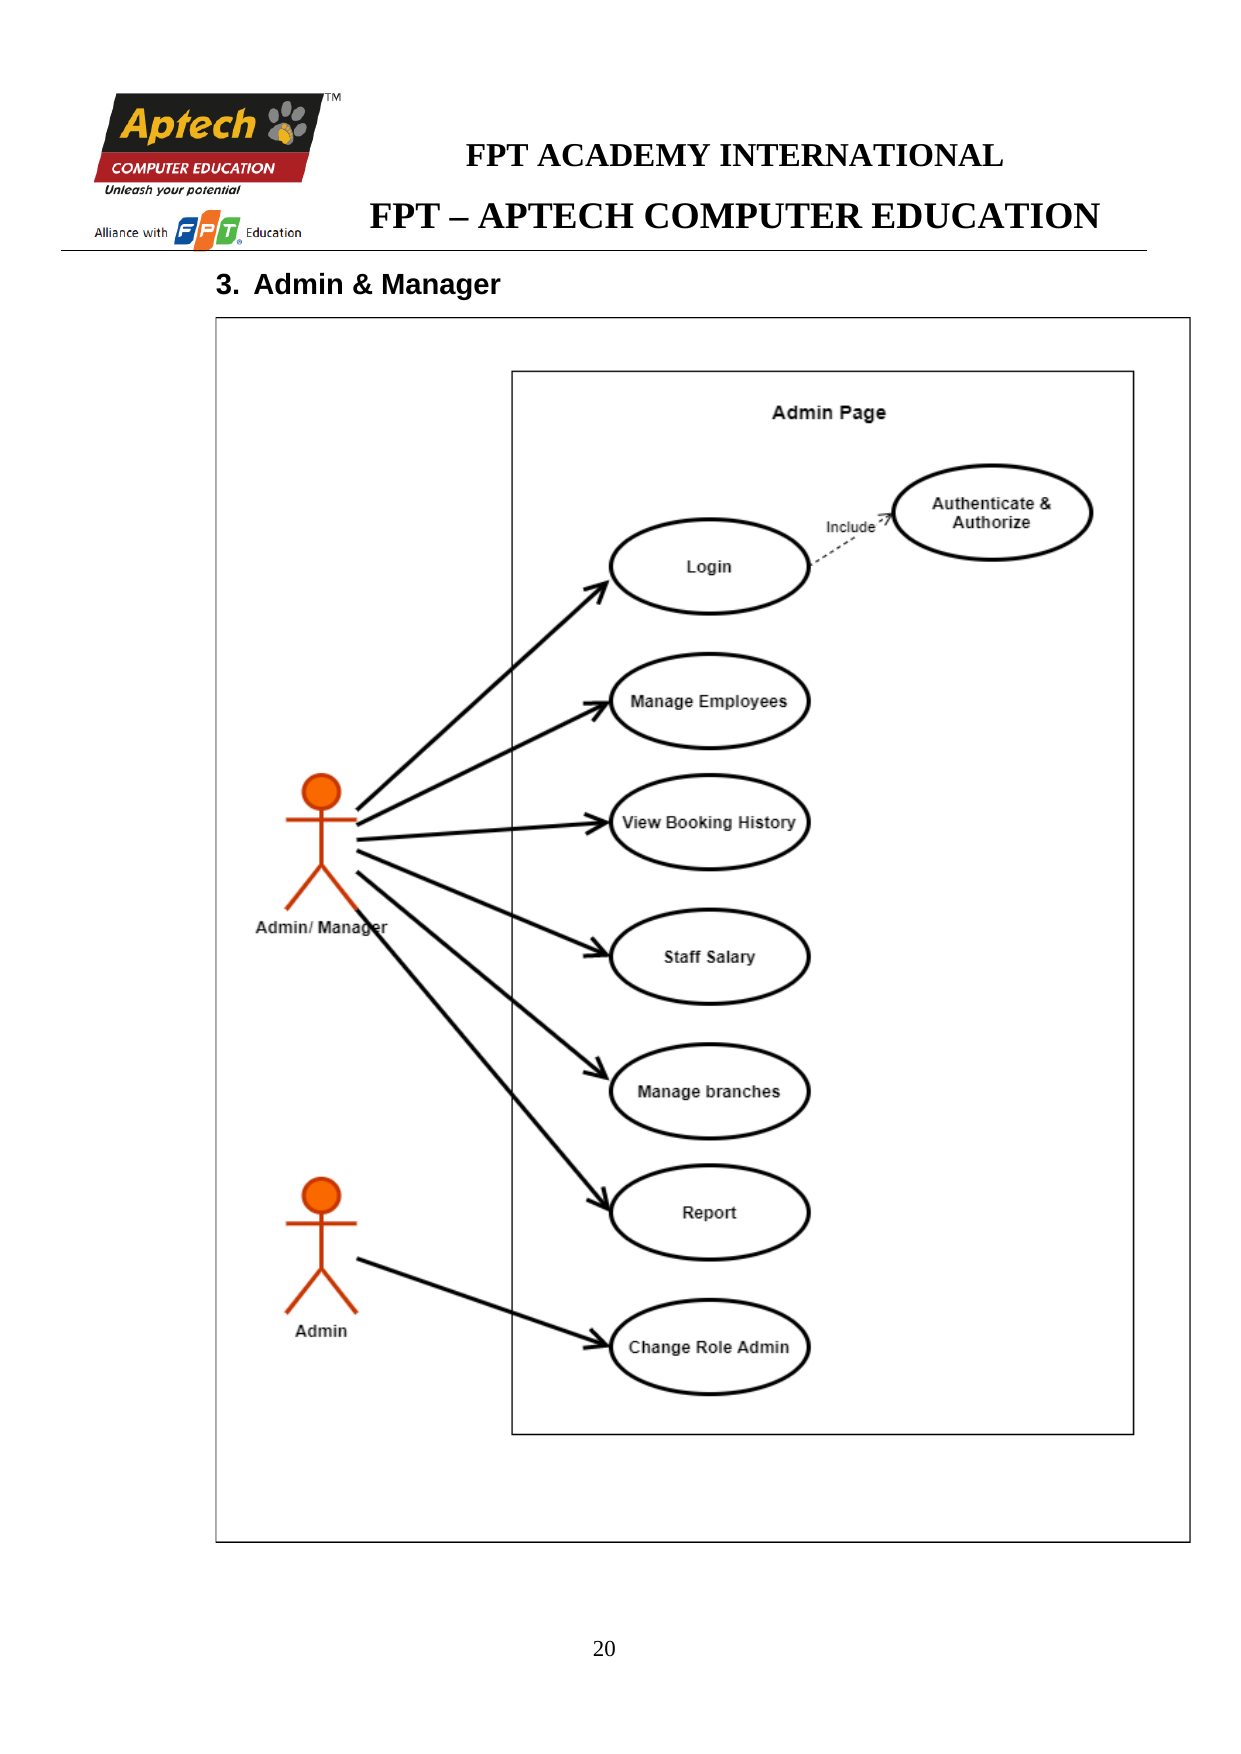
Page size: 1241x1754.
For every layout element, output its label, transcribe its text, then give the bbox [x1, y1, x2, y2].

picture [90, 86, 344, 250]
subtitle Admin & Manager [216, 251, 1105, 301]
subtitle Admin & Manager [216, 150, 1105, 250]
picture [90, 251, 216, 256]
picture [215, 317, 1191, 1543]
